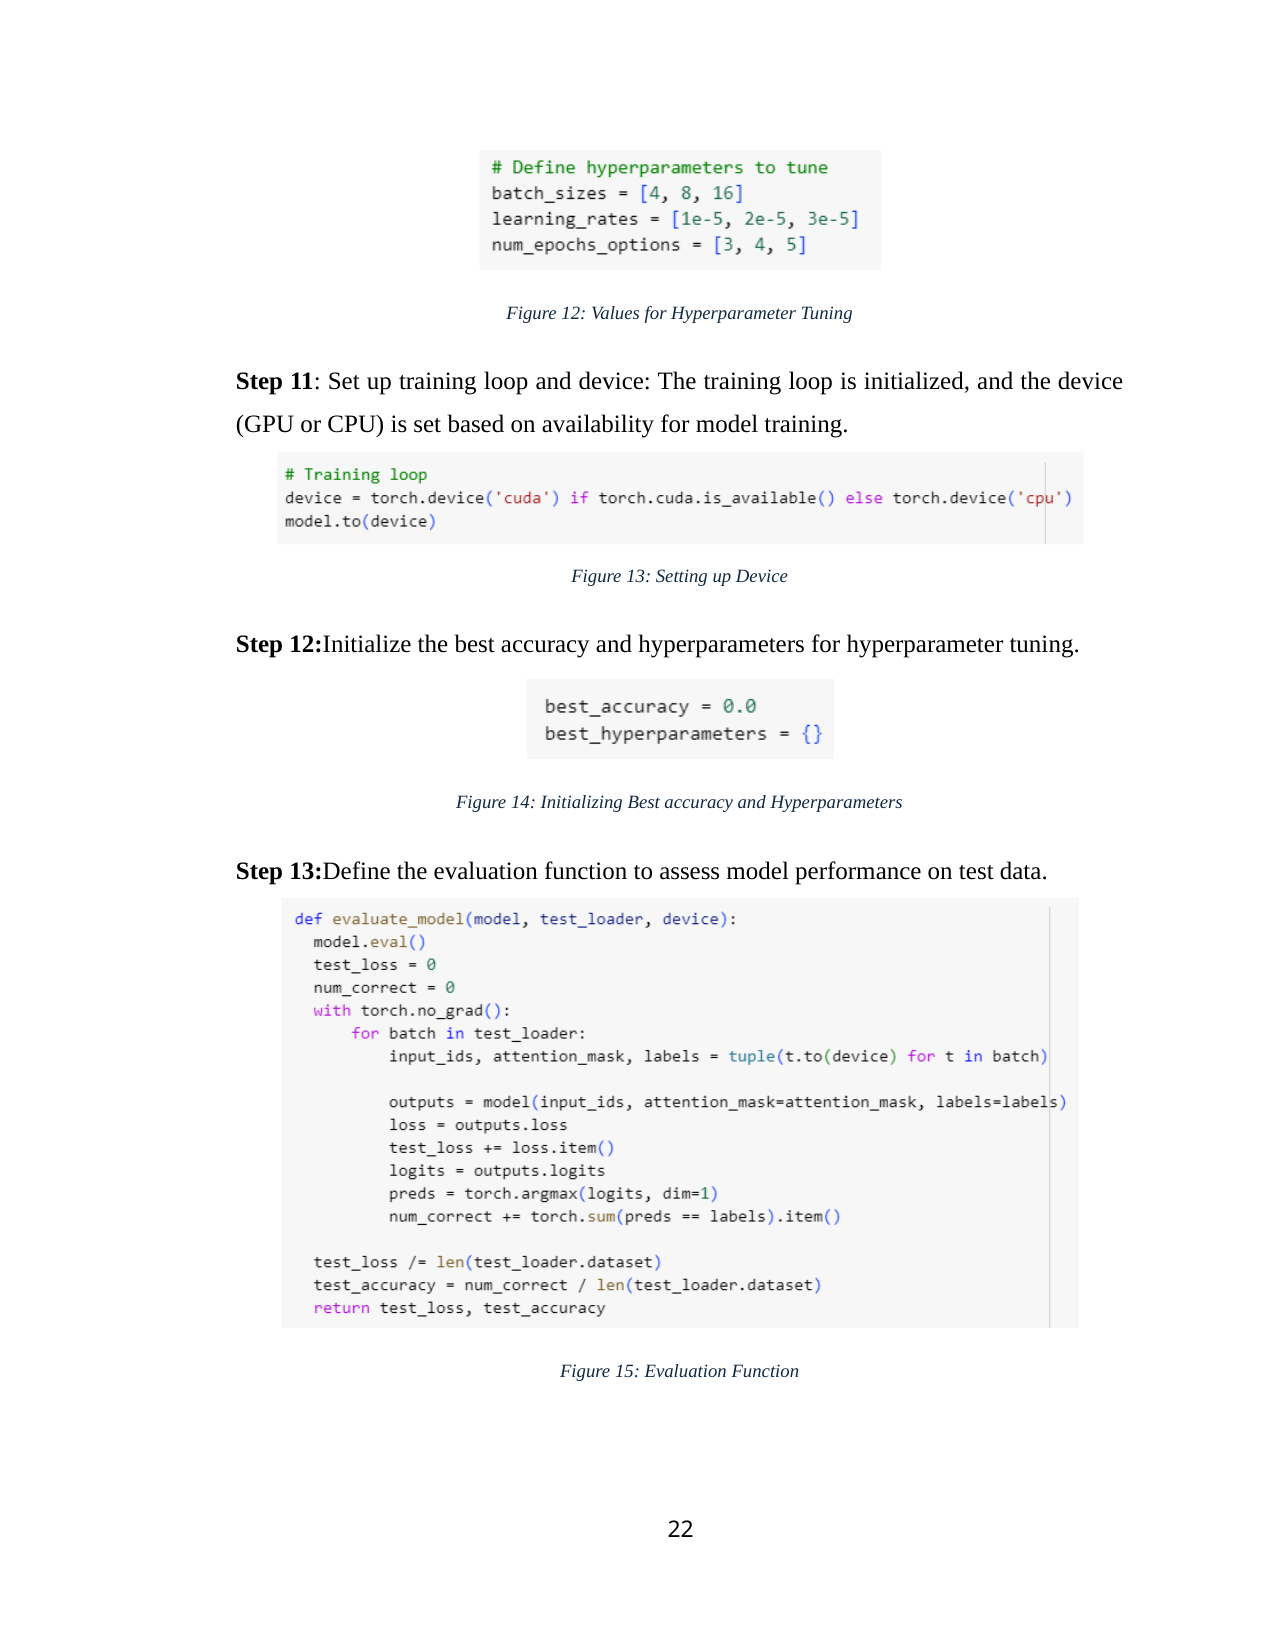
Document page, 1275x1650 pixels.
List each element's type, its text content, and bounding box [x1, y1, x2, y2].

text Figure 13: Setting up Device [236, 565, 1125, 586]
text Step 13:Define the evaluation function to assess model performance on test data. [236, 856, 1125, 884]
picture [479, 150, 882, 270]
text Figure 12: Values for Hyperparameter Tuning [236, 302, 1125, 323]
picture [526, 672, 834, 759]
text Figure 15: Evaluation Function [236, 1360, 1125, 1382]
text Figure 14: Initializing Best accuracy and Hyperparameters [236, 791, 1125, 813]
picture [277, 452, 1084, 550]
picture [281, 898, 1079, 1328]
text Step 12:Initialize the best accuracy and hyperparameters for hyperparameter tuning. [236, 629, 1125, 658]
text Step 11: Set up training loop and device: The training loop is initialized, and the device (GPU or CPU) is set based on availability for model training. [236, 366, 1125, 438]
